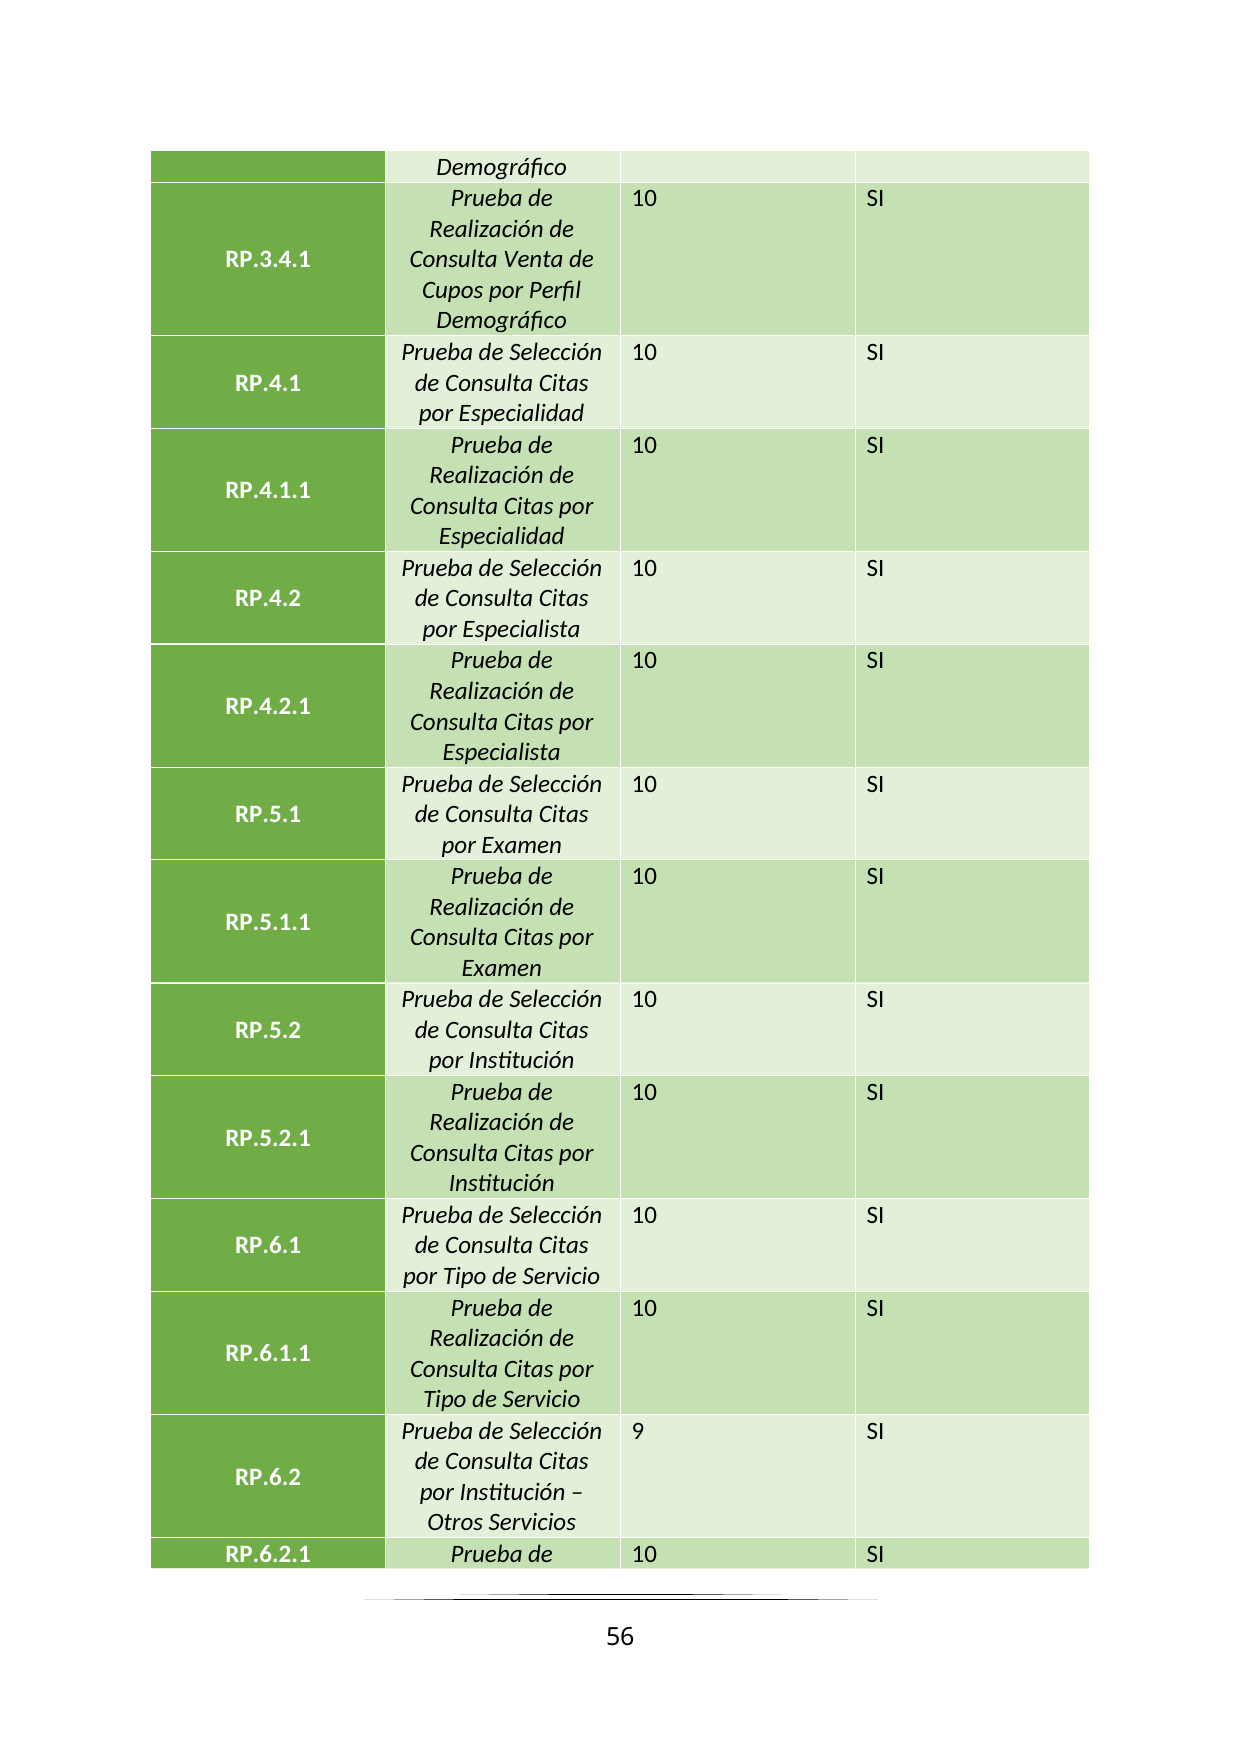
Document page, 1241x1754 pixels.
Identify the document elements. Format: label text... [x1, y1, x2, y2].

table_cell SI [856, 183, 1089, 335]
table_cell RP.6.2.1 [151, 1538, 385, 1568]
table_cell Prueba de Realización de Consulta Citas por Especialista [386, 645, 620, 767]
table_cell RP.4.1 [151, 336, 385, 428]
table_cell 10 [621, 1199, 855, 1291]
table_cell Prueba de Selección de Consulta Citas por Especialidad [386, 336, 620, 428]
table_cell RP.5.1 [151, 768, 385, 859]
table_cell Prueba de Realización de Consulta Citas por Tipo de Servicio [386, 1292, 620, 1414]
table_cell 10 [621, 183, 855, 335]
table_cell RP.6.1.1 [151, 1292, 385, 1414]
table_cell RP.5.2 [151, 984, 385, 1075]
table_cell 10 [621, 429, 855, 551]
table_cell 10 [621, 860, 855, 982]
table_cell SI [856, 768, 1089, 859]
table_cell RP.4.2.1 [151, 645, 385, 767]
table_cell 10 [621, 768, 855, 859]
table_cell 10 [621, 336, 855, 428]
table_cell Prueba de Realización de Consulta Citas por Institución [386, 1076, 620, 1198]
table_cell Prueba de Realización de Consulta Venta de Cupos por Perfil Demográfico [386, 183, 620, 335]
table_cell SI [856, 336, 1089, 428]
table_cell 10 [621, 645, 855, 767]
table_cell Prueba de Selección de Consulta Citas por Tipo de Servicio [386, 1199, 620, 1291]
table_cell 10 [621, 984, 855, 1075]
table_cell Prueba de Realización de Consulta Citas por Examen [386, 860, 620, 982]
table_cell Prueba de Selección de Consulta Citas por Especialista [386, 552, 620, 643]
table_cell RP.5.1.1 [151, 860, 385, 982]
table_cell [386, 1538, 620, 1568]
table_cell SI [856, 1076, 1089, 1198]
table_cell Prueba de Selección de Consulta Citas por Examen [386, 768, 620, 859]
table_cell SI [856, 1538, 1089, 1568]
table_cell SI [856, 1292, 1089, 1414]
table_cell SI [856, 429, 1089, 551]
table_cell 10 [621, 1076, 855, 1198]
table_cell RP.6.2 [151, 1415, 385, 1537]
table_cell 9 [621, 151, 855, 182]
table_cell 10 [621, 1538, 855, 1568]
table_cell SI [856, 552, 1089, 643]
table_cell SI [856, 1415, 1089, 1537]
table_cell SI [856, 1199, 1089, 1291]
table_cell Prueba de Selección de Consulta Citas por Institución – Otros Servicios [386, 1415, 620, 1537]
table_cell SI [856, 151, 1089, 182]
table_cell RP.5.2.1 [151, 1076, 385, 1198]
table_cell RP.4.2 [151, 552, 385, 643]
table_cell RP.4.1.1 [151, 429, 385, 551]
table_cell 10 [621, 552, 855, 643]
table_cell SI [856, 860, 1089, 982]
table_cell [386, 151, 620, 182]
table_cell SI [856, 984, 1089, 1075]
table_cell RP.3.4.1 [151, 183, 385, 335]
table_cell RP.6.1 [151, 1199, 385, 1291]
table_cell 10 [621, 1292, 855, 1414]
table_cell Prueba de Realización de Consulta Citas por Especialidad [386, 429, 620, 551]
table_cell RP.3.4 [151, 151, 385, 182]
table_cell 9 [621, 1415, 855, 1537]
table_cell Prueba de Selección de Consulta Citas por Institución [386, 984, 620, 1075]
table_cell SI [856, 645, 1089, 767]
